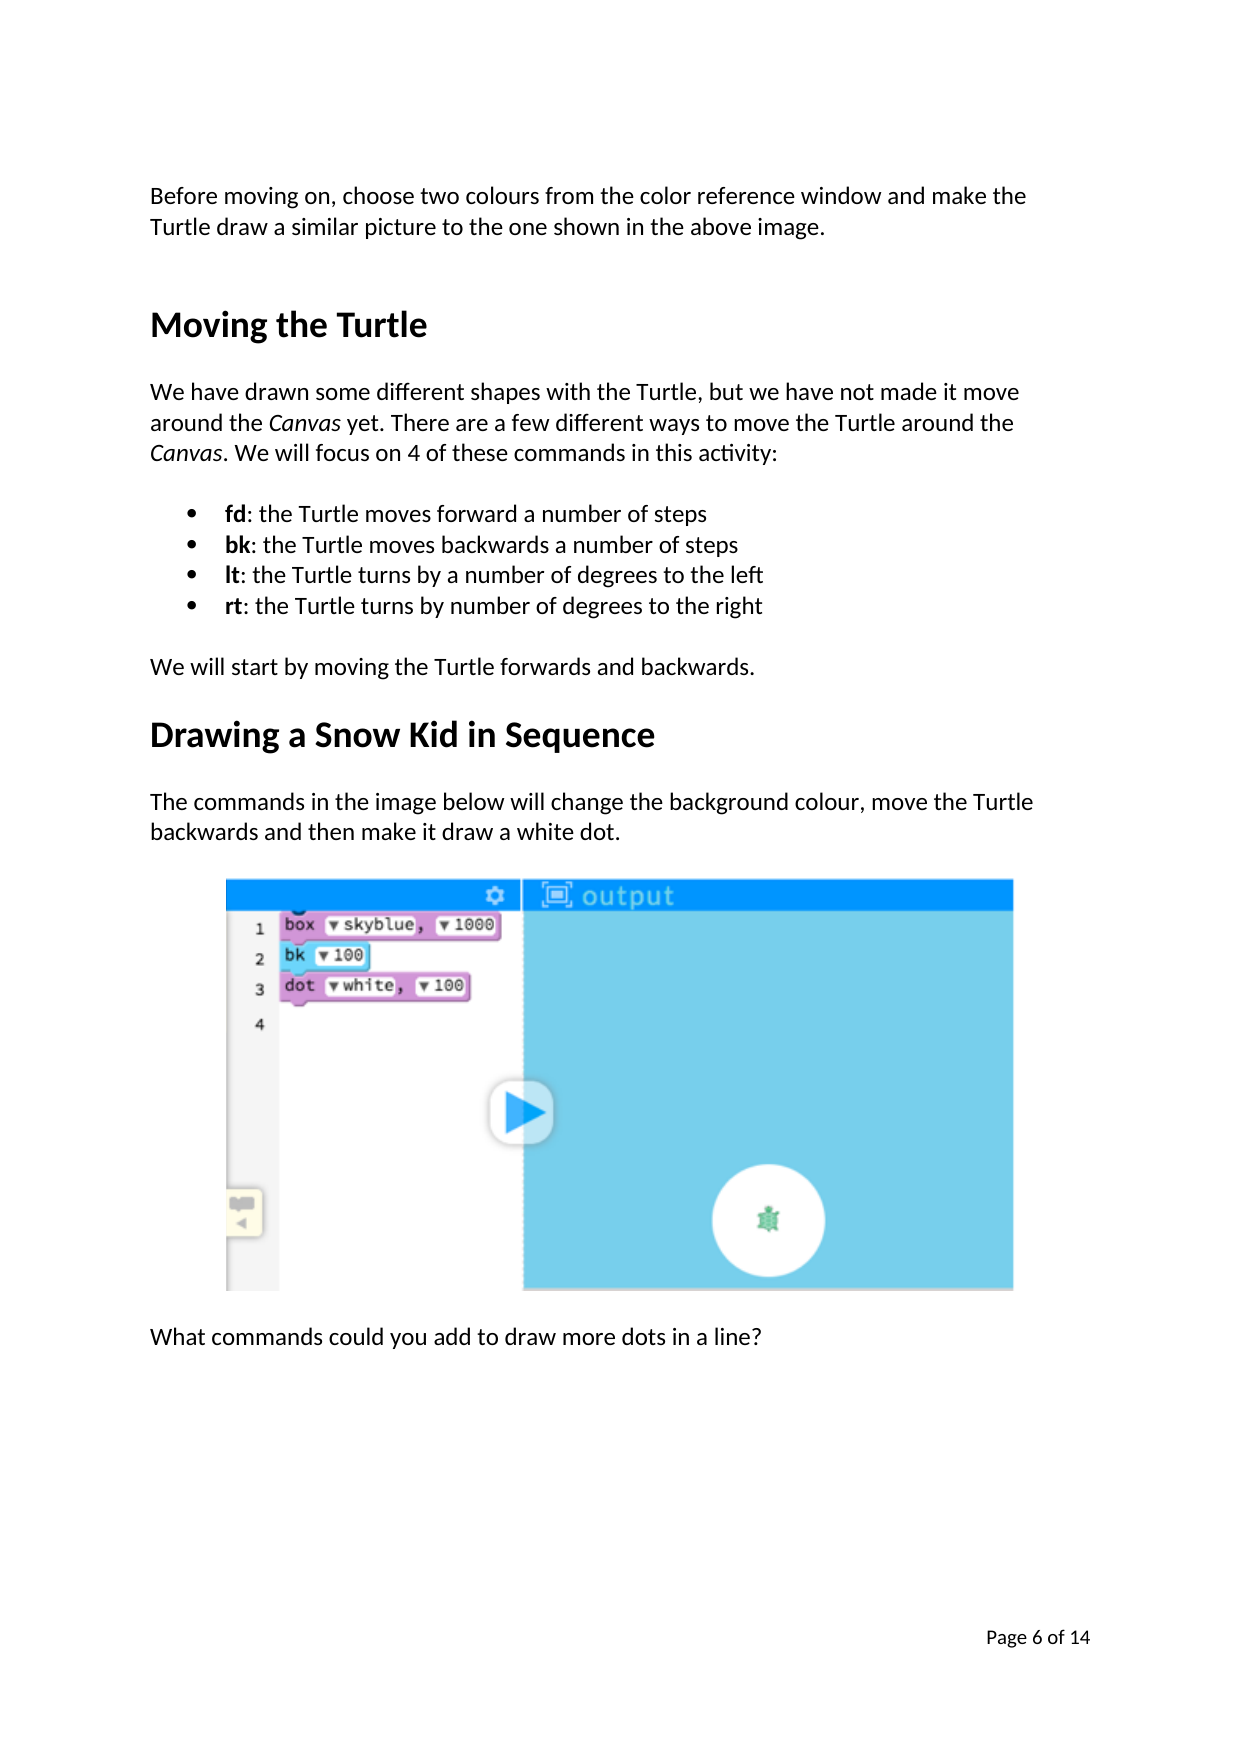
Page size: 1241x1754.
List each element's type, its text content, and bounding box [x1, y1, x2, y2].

list fd: the Turtle moves forward a number of steps [187, 498, 1090, 529]
picture [226, 877, 1015, 1291]
list lt: the Turtle turns by a number of degrees to the left [187, 559, 1090, 590]
text What commands could you add to draw more dots in a line? [150, 1321, 1090, 1352]
text Before moving on, choose two colours from the color reference window and make the Turtle draw a similar picture to the one shown in the above image. [150, 181, 1090, 242]
subtitle Drawing a Snow Kid in Sequence [150, 711, 1090, 756]
subtitle Moving the Turtle [150, 301, 1090, 347]
list rt: the Turtle turns by number of degrees to the right [187, 590, 1090, 620]
text The commands in the image below will change the background colour, move the Turtle backwards and then make it draw a white dot. [150, 786, 1090, 847]
list bk: the Turtle moves backwards a number of steps [187, 529, 1090, 559]
text We will start by moving the Turtle forwards and backwards. [150, 651, 1090, 681]
text We have drawn some different shapes with the Turtle, but we have not made it move around the Canvas yet. There are a few different ways to move the Turtle around the Canvas. We will focus on 4 of these commands in this activity: [150, 376, 1090, 468]
